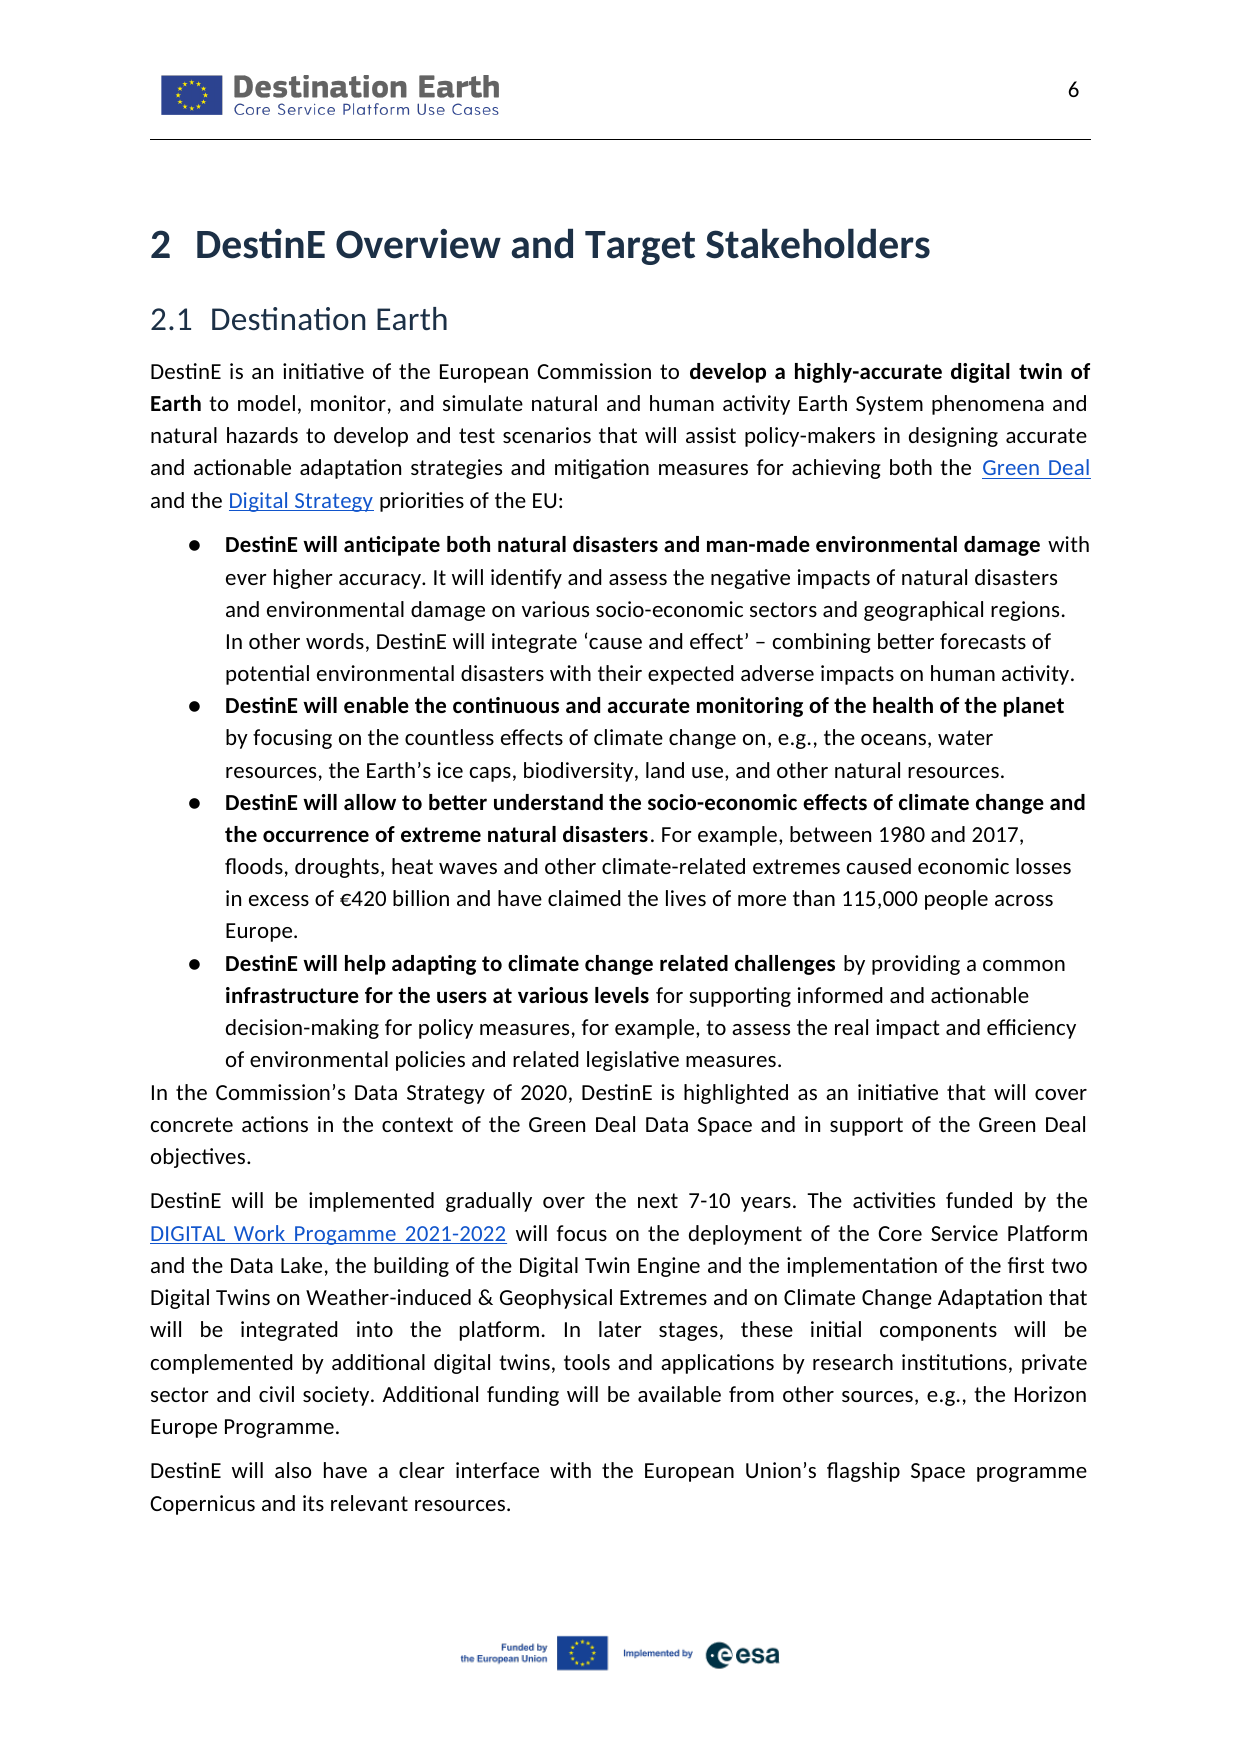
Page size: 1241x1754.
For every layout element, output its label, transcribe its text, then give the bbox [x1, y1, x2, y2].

subtitle DestinE Overview and Target Stakeholders [150, 218, 1090, 269]
list DestinE will anticipate both natural disasters and man-made environmental damage with ever higher accuracy. It will identify and assess the negative impacts of natural disasters and environmental damage on various socio-economic sectors and geographical regions. In other words, DestinE will integrate ‘cause and effect’ – combining better forecasts of potential environmental disasters with their expected adverse impacts on human activity. [187, 530, 1090, 687]
picture [452, 1628, 788, 1679]
text DestinE is an initiative of the European Commission to develop a highly-accurate digital twin of Earth to model, monitor, and simulate natural and human activity Earth System phenomena and natural hazards to develop and test scenarios that will assist policy-makers in designing accurate and actionable adaptation strategies and mitigation measures for achieving both the Green Deal and the Digital Strategy priorities of the EU: [150, 357, 1090, 514]
text In the Commission’s Data Strategy of 2020, DestinE is highlighted as an initiative that will cover concrete actions in the context of the Green Deal Data Space and in support of the Green Deal objectives. [150, 1078, 1090, 1170]
list DestinE will enable the continuous and accurate monitoring of the health of the planet by focusing on the countless effects of climate change on, e.g., the oceans, water resources, the Earth’s ice caps, biodiversity, land use, and other natural resources. [187, 691, 1090, 784]
list DestinE will allow to better understand the socio-economic effects of climate change and the occurrence of extreme natural disasters. For example, between 1980 and 2017, floods, droughts, heat waves and other climate-related extremes caused economic losses in excess of €420 billion and have claimed the lives of more than 115,000 people across Europe. [187, 788, 1090, 945]
text DestinE will also have a clear interface with the European Union’s flagship Space programme Copernicus and its relevant resources. [150, 1457, 1090, 1517]
list DestinE will help adapting to climate change related challenges by providing a common infrastructure for the users at various levels for supporting informed and actionable decision-making for policy measures, for example, to assess the real impact and efficiency of environmental policies and related legislative measures. [187, 949, 1090, 1073]
picture [161, 75, 499, 115]
subtitle Destination Earth [150, 298, 1090, 338]
text DestinE will be implemented gradually over the next 7-10 years. The activities funded by the DIGITAL Work Progamme 2021-2022 will focus on the deployment of the Core Service Platform and the Data Lake, the building of the Digital Twin Engine and the implementation of the first two Digital Twins on Weather-induced & Geophysical Extremes and on Climate Change Adaptation that will be integrated into the platform. In later stages, these initial components will be complemented by additional digital twins, tools and applications by research institutions, private sector and civil society. Additional funding will be available from other sources, e.g., the Horizon Europe Programme. [150, 1187, 1090, 1440]
